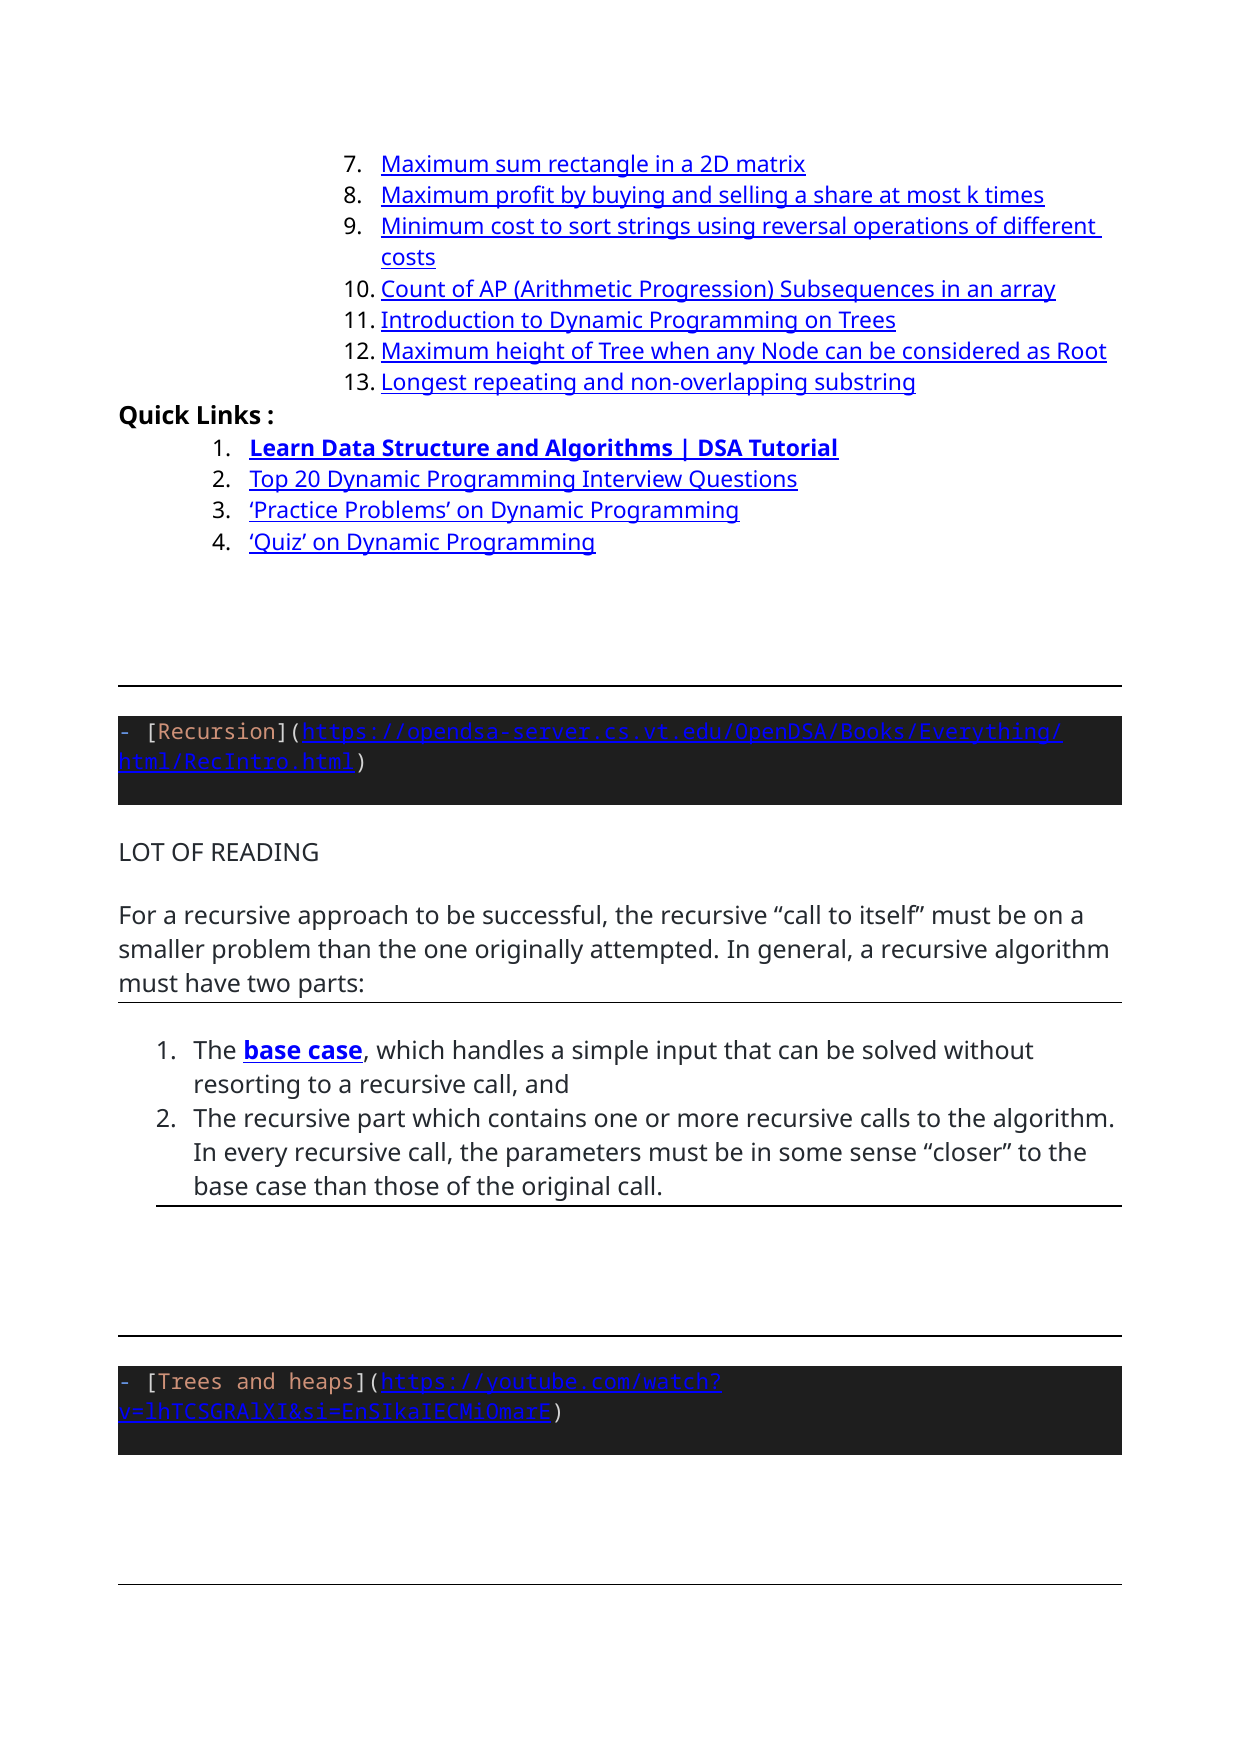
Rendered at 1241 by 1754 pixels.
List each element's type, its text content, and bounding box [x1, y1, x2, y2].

text - [Recursion](https://opendsa-server.cs.vt.edu/OpenDSA/Books/Everything/html/RecIntro.html) [118, 716, 1122, 776]
list Longest repeating and non-overlapping substring [343, 366, 1122, 398]
text LOT OF READING [118, 834, 1122, 868]
list Maximum height of Tree when any Node can be considered as Root [343, 335, 1122, 366]
list Top 20 Dynamic Programming Interview Questions [212, 463, 1122, 494]
list The recursive part which contains one or more recursive calls to the algorithm. In every recursive call, the parameters must be in some sense “closer” to the base case than those of the original call. [156, 1101, 1122, 1205]
text - [Trees and heaps](https://youtube.com/watch?v=lhTCSGRAlXI&si=EnSIkaIECMiOmarE) [118, 1366, 1122, 1426]
list Count of AP (Arithmetic Progression) Subsequences in an array [343, 273, 1122, 304]
list Maximum profit by buying and selling a share at most k times [343, 179, 1122, 210]
text Quick Links : [118, 398, 1122, 432]
list ‘Practice Problems’ on Dynamic Programming [212, 494, 1122, 525]
list ‘Quiz’ on Dynamic Programming [212, 525, 1122, 557]
list Learn Data Structure and Algorithms | DSA Tutorial [212, 432, 1122, 463]
list Introduction to Dynamic Programming on Trees [343, 304, 1122, 335]
list Minimum cost to sort strings using reversal operations of different costs [343, 210, 1122, 273]
list Maximum sum rectangle in a 2D matrix [343, 148, 1122, 179]
list The base case, which handles a simple input that can be solved without resorting to a recursive call, and [156, 1033, 1122, 1101]
text For a recursive approach to be successful, the recursive “call to itself” must be on a smaller problem than the one originally attempted. In general, a recursive algorithm must have two parts: [118, 898, 1122, 1002]
